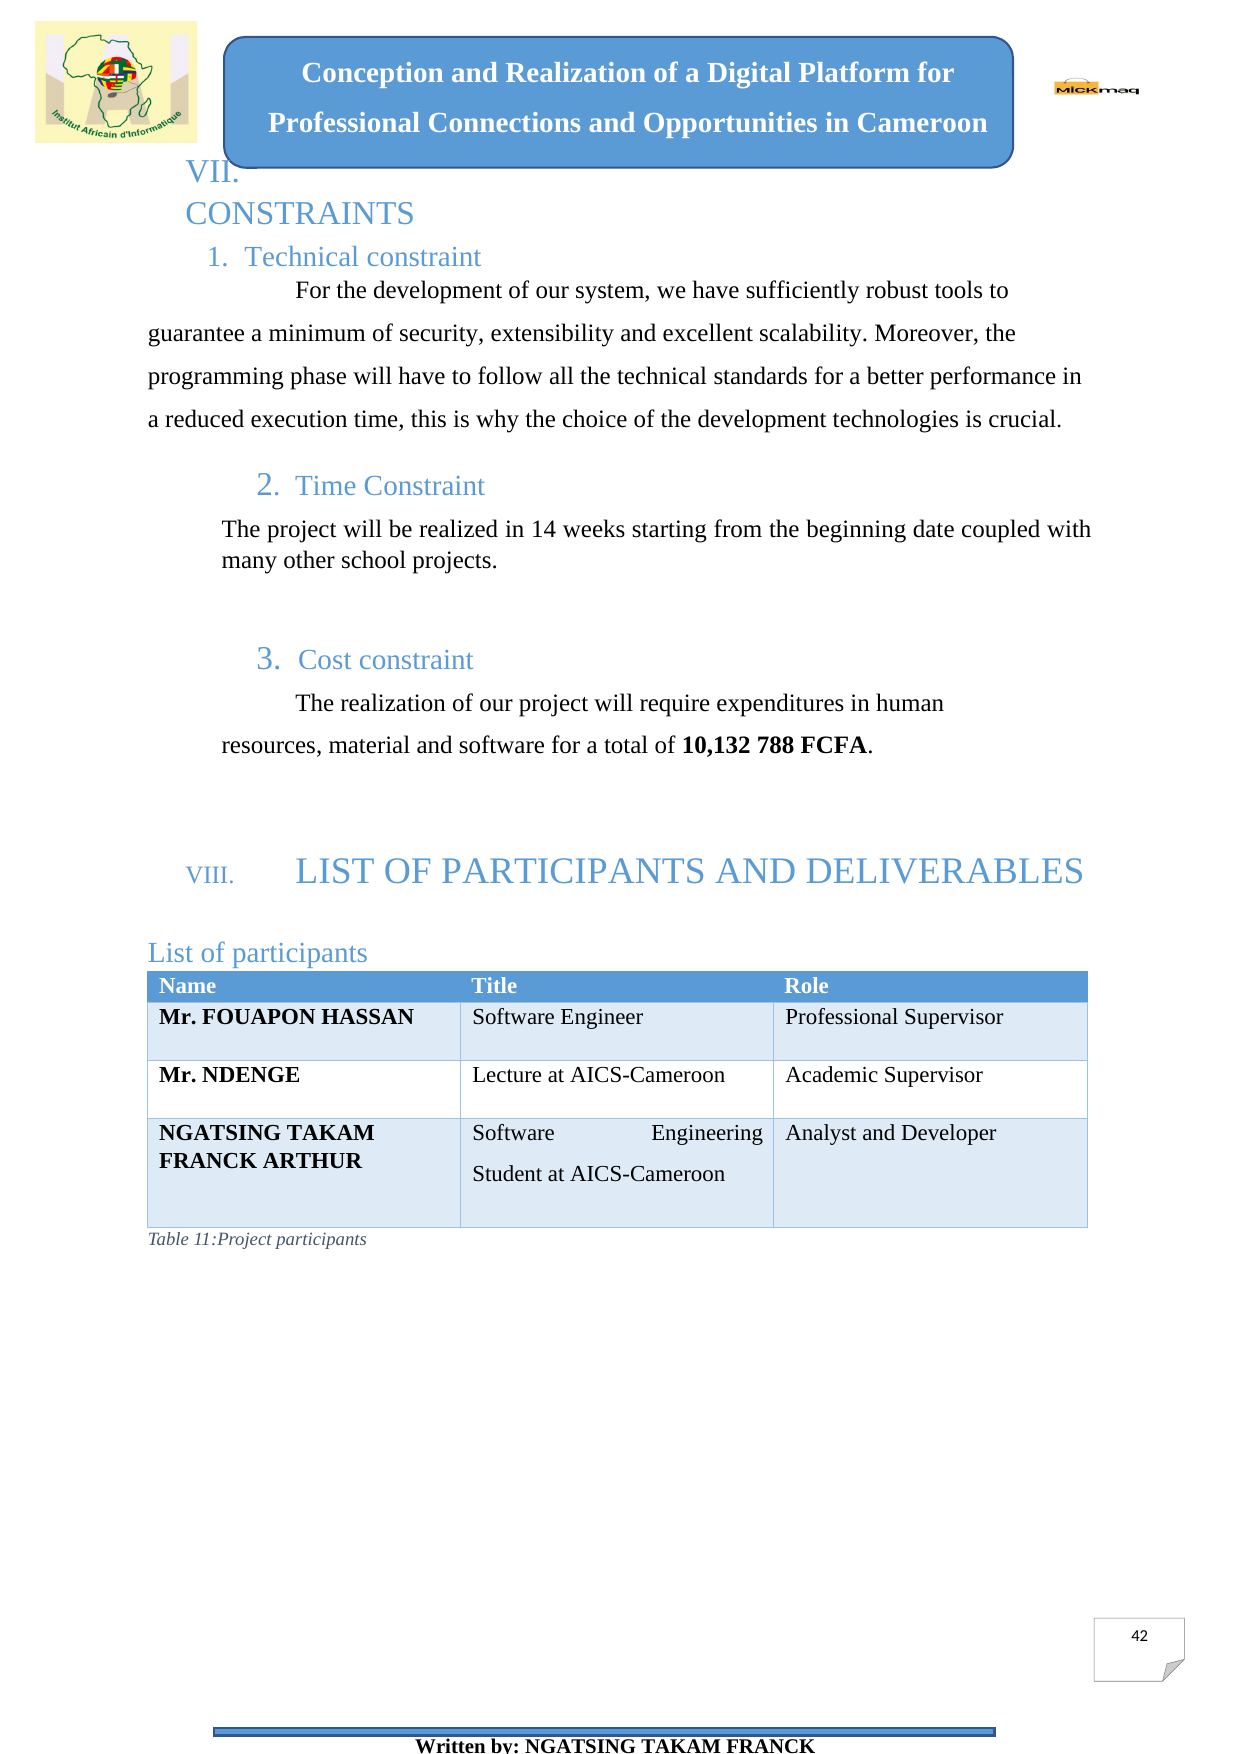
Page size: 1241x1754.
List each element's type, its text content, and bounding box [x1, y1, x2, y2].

subtitle CONSTRAINTS [185, 152, 1093, 231]
subtitle List of participants [148, 935, 1093, 968]
text The realization of our project will require expenditures in human resources, material and software for a total of 10,132 788 FCFA. [221, 688, 1050, 759]
subtitle 2. Time Constraint [256, 464, 1093, 502]
text The project will be realized in 14 weeks starting from the beginning date coupled with many other school projects. [221, 514, 1093, 574]
picture [1047, 73, 1143, 103]
subtitle LIST OF PARTICIPANTS AND DELIVERABLES [185, 848, 1093, 892]
table_cell Academic Supervisor [774, 1061, 1087, 1118]
table_header Name Title Role [148, 972, 1087, 1002]
subtitle 3. Cost constraint [256, 638, 1093, 676]
table_cell Professional Supervisor [774, 1003, 1087, 1060]
table_cell Mr. FOUAPON HASSAN [148, 1003, 460, 1060]
text For the development of our system, we have sufficiently robust tools to guarantee a minimum of security, extensibility and excellent scalability. Moreover, the programming phase will have to follow all the technical standards for a better performance in a reduced execution time, this is why the choice of the development technologies is crucial. [148, 275, 1093, 433]
subtitle Technical constraint [207, 239, 1093, 272]
table_cell Software Engineering Student at AICS-Cameroon [461, 1119, 773, 1227]
table_cell Mr. NDENGE [148, 1061, 460, 1118]
picture [35, 21, 198, 143]
table_cell NGATSING TAKAM FRANCK ARTHUR [148, 1119, 460, 1227]
table_cell Software Engineer [461, 1003, 773, 1060]
table_cell Lecture at AICS-Cameroon [461, 1061, 773, 1118]
text Table 11:Project participants [148, 1228, 1093, 1250]
table_cell Analyst and Developer [774, 1119, 1087, 1227]
